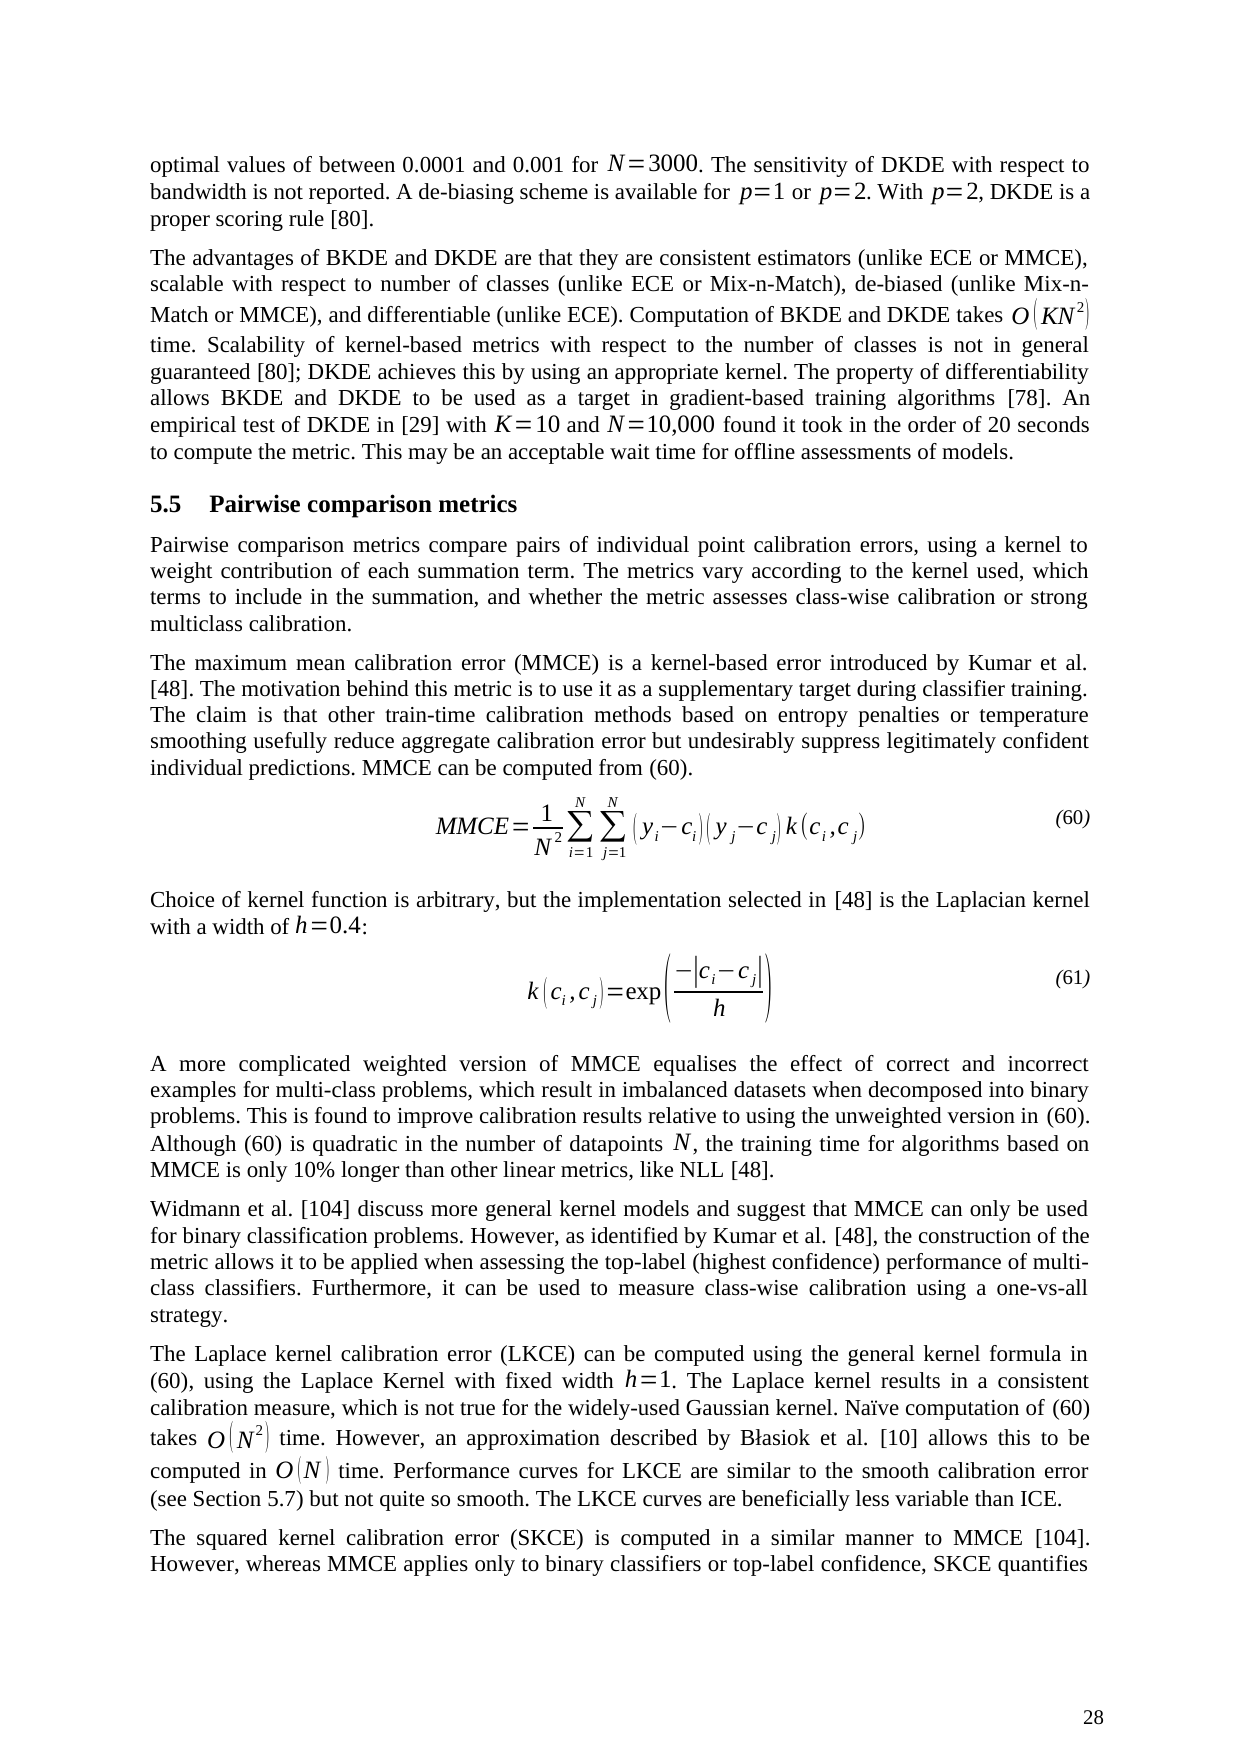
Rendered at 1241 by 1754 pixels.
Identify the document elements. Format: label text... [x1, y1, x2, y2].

table_header [257, 793, 985, 873]
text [150, 1524, 1090, 1577]
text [150, 150, 1090, 232]
text The advantages of BKDE and DKDE are that they are consistent estimators (unlike ECE or MMCE), scalable with respect to number of classes (unlike ECE or Mix-n-Match), de-biased (unlike Mix-n-Match or MMCE), and differentiable (unlike ECE). Computation of BKDE and DKDE takes time. Scalability of kernel-based metrics with respect to the number of classes is not in general guaranteed [80]; DKDE achieves this by using an appropriate kernel. The property of differentiability allows BKDE and DKDE to be used as a target in gradient-based training algorithms [78]. An empirical test of DKDE in [29] with and found it took in the order of 20 seconds to compute the metric. This may be an acceptable wait time for offline assessments of models. [150, 244, 1090, 464]
text The maximum mean calibration error (MMCE) is a kernel-based error introduced by Kumar et al. [48]. The motivation behind this metric is to use it as a supplementary target during classifier training. The claim is that other train-time calibration methods based on entropy penalties or temperature smoothing usefully reduce aggregate calibration error but undesirably suppress legitimately confident individual predictions. MMCE can be computed from (60). [150, 648, 1090, 780]
table_header (60) [985, 793, 1101, 873]
table_header (61) [985, 952, 1101, 1037]
table_header [257, 952, 985, 1037]
text Choice of kernel function is arbitrary, but the implementation selected in [48] is the Laplacian kernel with a width of : [150, 886, 1090, 940]
text Pairwise comparison metrics compare pairs of individual point calibration errors, using a kernel to weight contribution of each summation term. The metrics vary according to the kernel used, which terms to include in the summation, and whether the metric assesses class-wise calibration or strong multiclass calibration. [150, 531, 1090, 636]
subtitle Pairwise comparison metrics [150, 489, 1090, 518]
text A more complicated weighted version of MMCE equalises the effect of correct and incorrect examples for multi-class problems, which result in imbalanced datasets when decomposed into binary problems. This is found to improve calibration results relative to using the unweighted version in (60). Although (60) is quadratic in the number of datapoints , the training time for algorithms based on MMCE is only 10% longer than other linear metrics, like NLL [48]. [150, 1050, 1090, 1183]
text Widmann et al. [104] discuss more general kernel models and suggest that MMCE can only be used for binary classification problems. However, as identified by Kumar et al. [48], the construction of the metric allows it to be applied when assessing the top-label (highest confidence) performance of multi-class classifiers. Furthermore, it can be used to measure class-wise calibration using a one-vs-all strategy. [150, 1195, 1090, 1327]
text The Laplace kernel calibration error (LKCE) can be computed using the general kernel formula in (60), using the Laplace Kernel with fixed width . The Laplace kernel results in a consistent calibration measure, which is not true for the widely-used Gaussian kernel. Naïve computation of (60) takes time. However, an approximation described by Błasiok et al. [10] allows this to be computed in time. Performance curves for LKCE are similar to the smooth calibration error (see Section 5.7) but not quite so smooth. The LKCE curves are beneficially less variable than ICE. [150, 1340, 1090, 1512]
